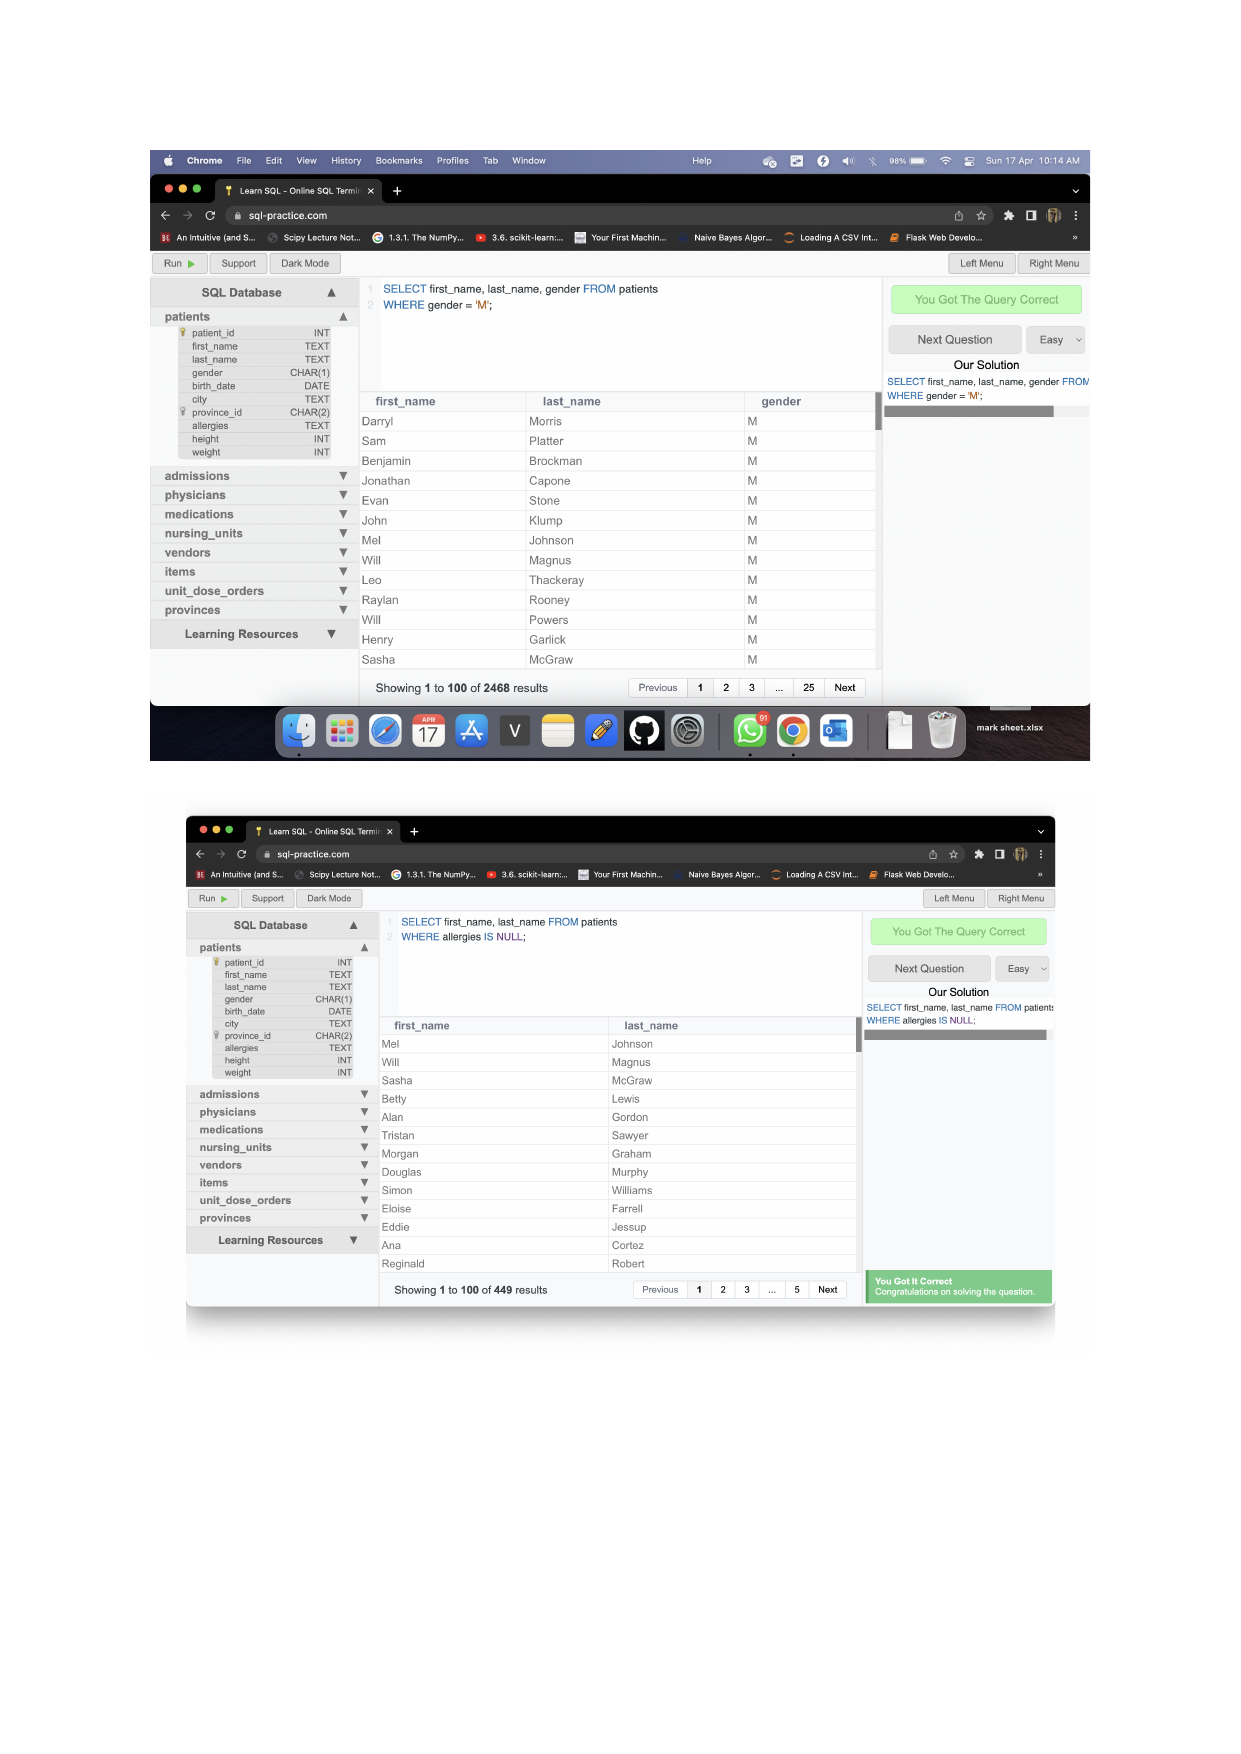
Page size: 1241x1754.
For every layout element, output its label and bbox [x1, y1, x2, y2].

picture [150, 791, 1091, 1354]
picture [150, 150, 1091, 761]
